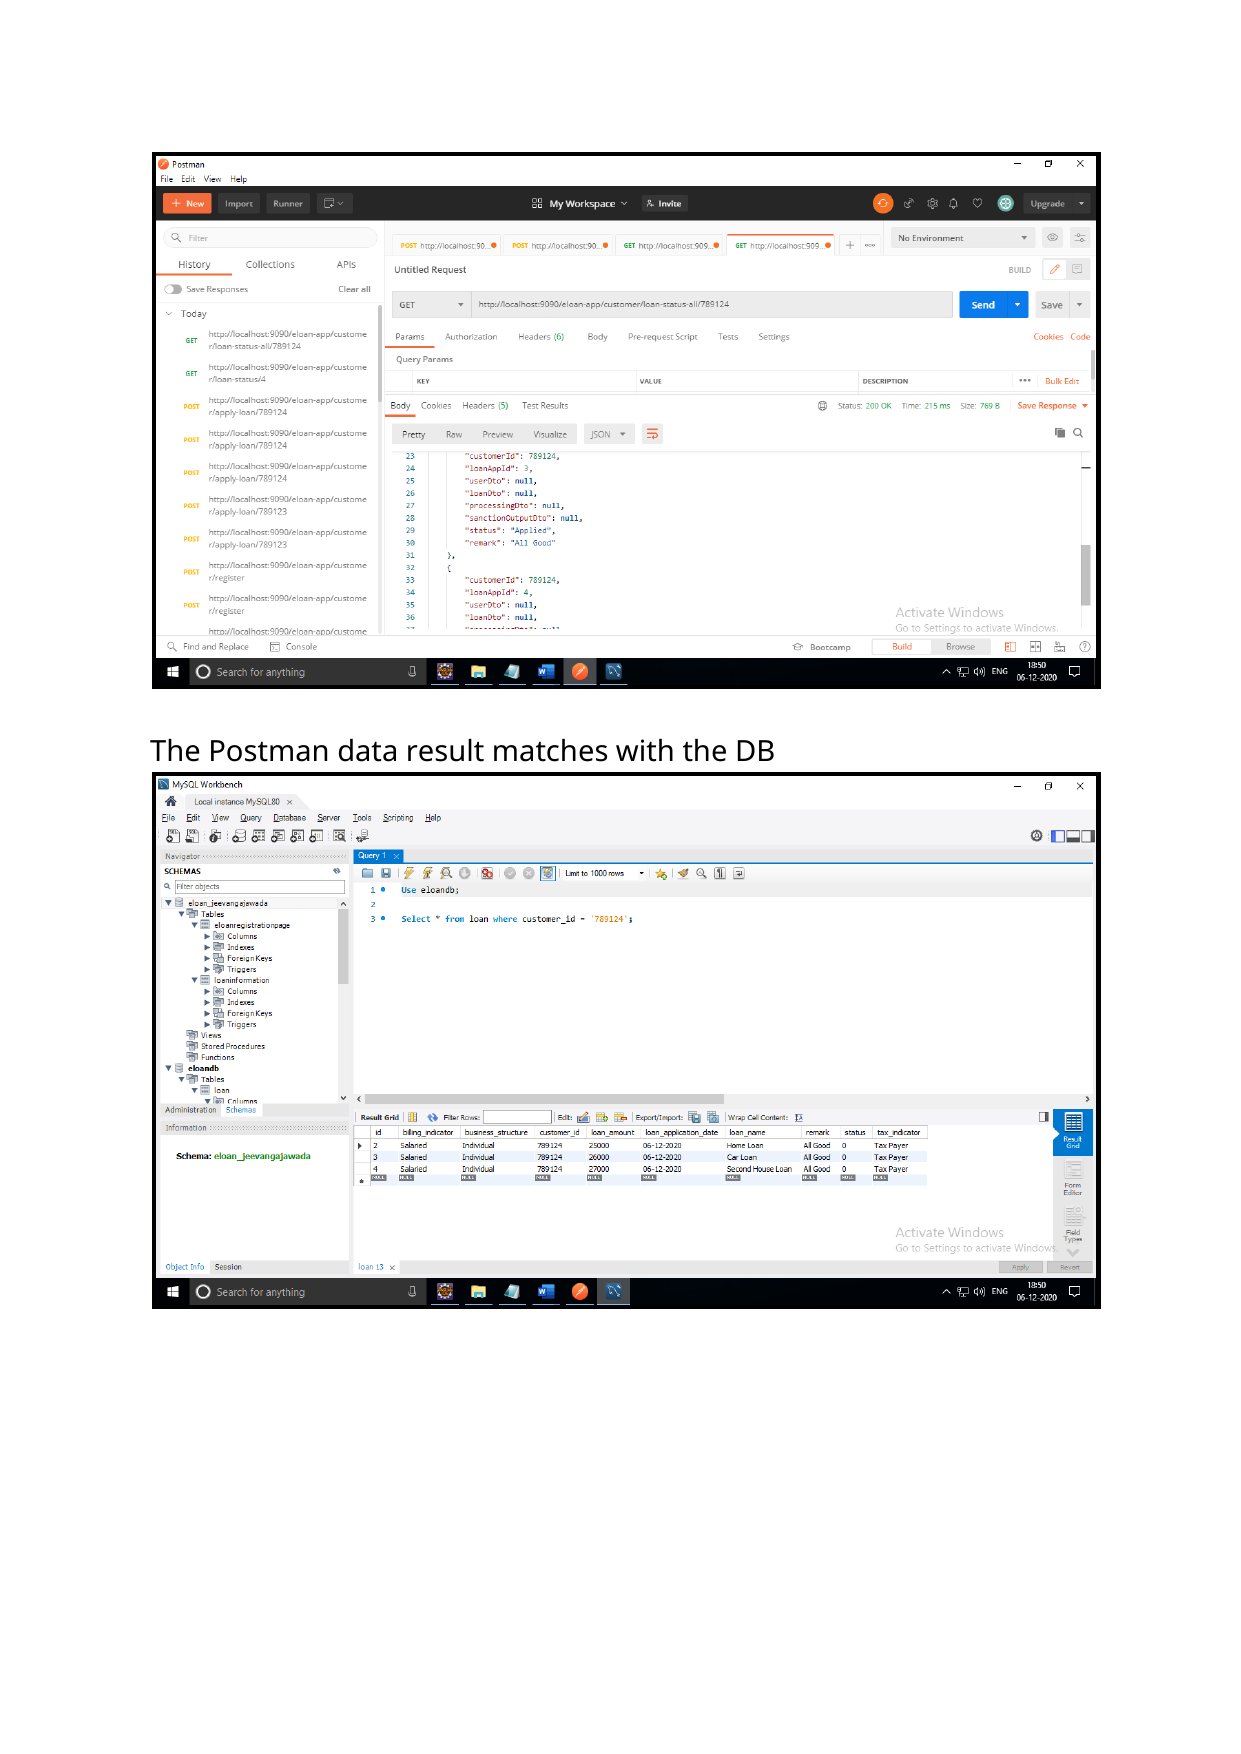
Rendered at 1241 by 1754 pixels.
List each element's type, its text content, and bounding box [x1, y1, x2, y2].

text The Postman data result matches with the DB [150, 730, 1090, 770]
picture [156, 776, 1096, 1305]
picture [156, 156, 1096, 685]
